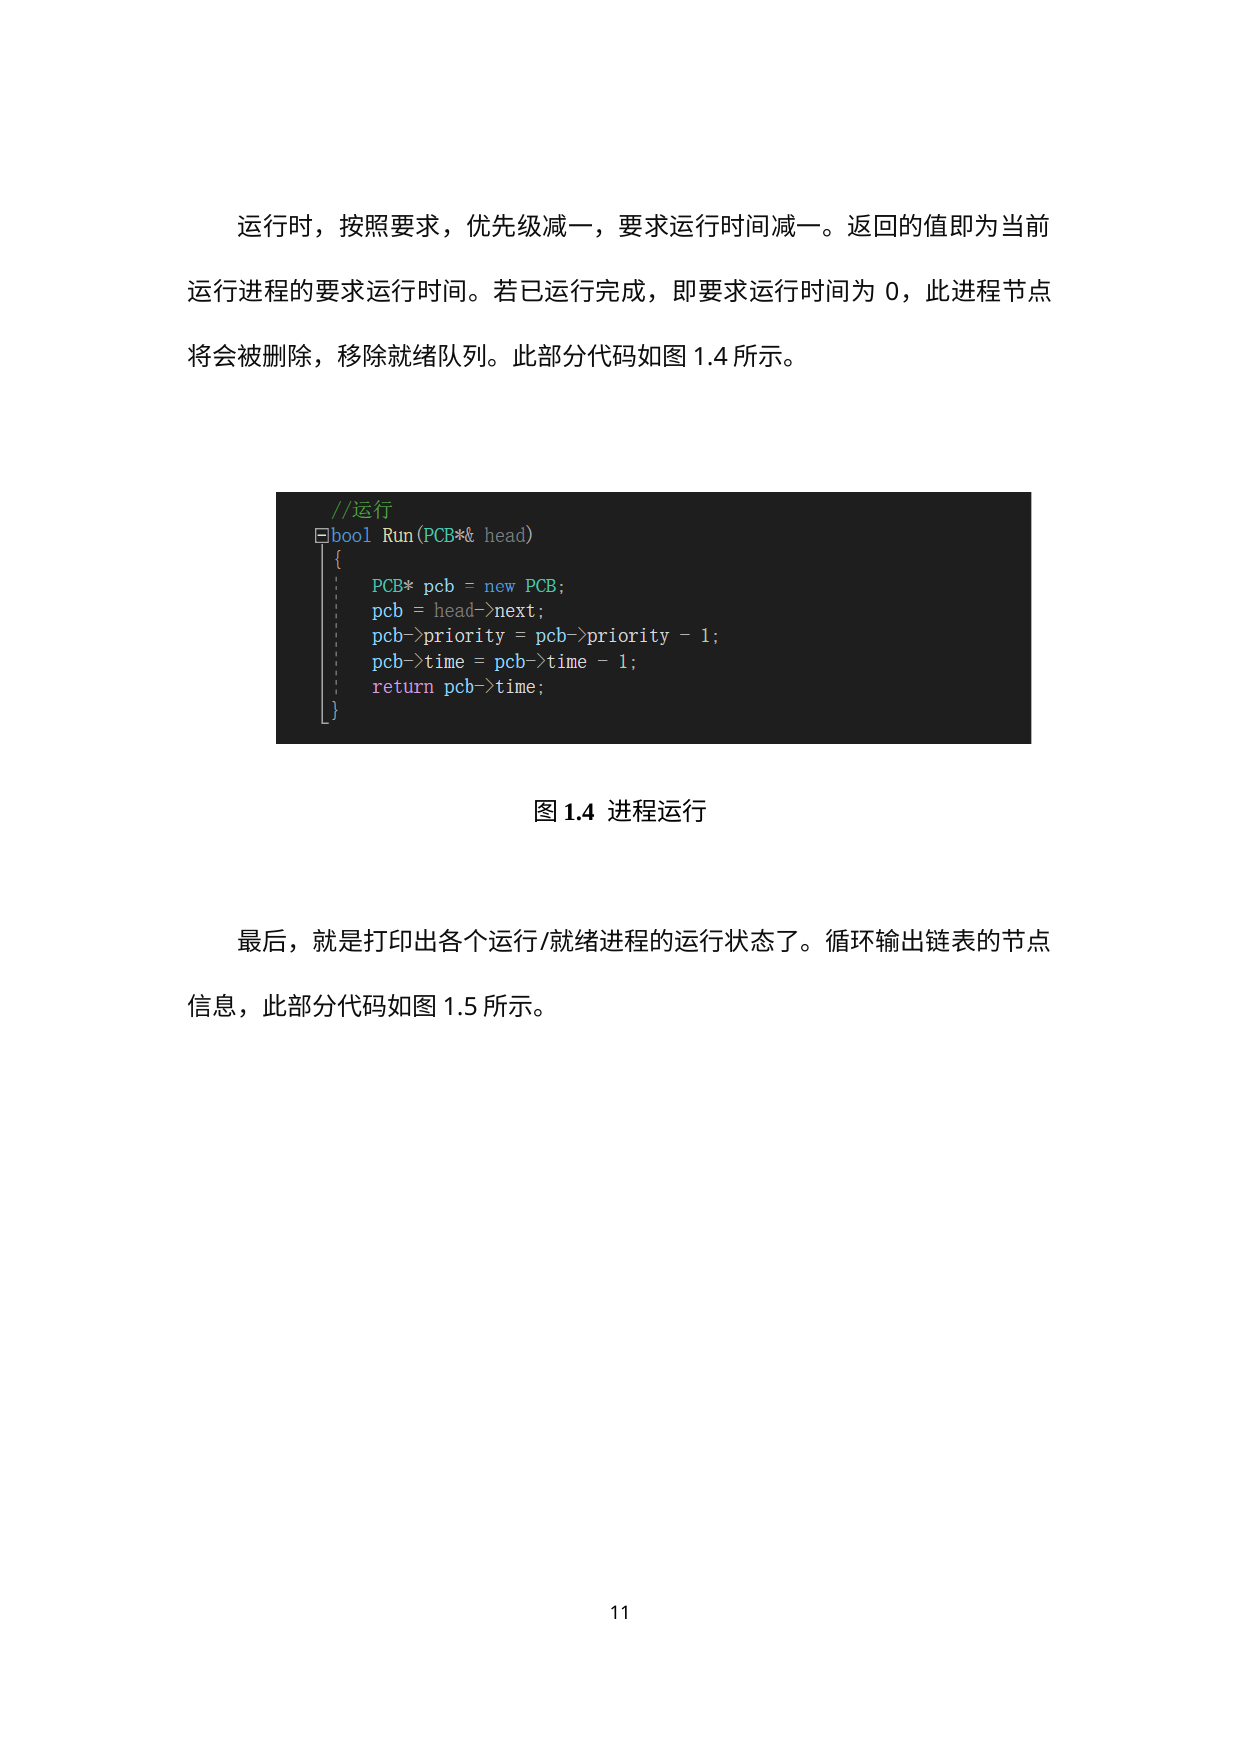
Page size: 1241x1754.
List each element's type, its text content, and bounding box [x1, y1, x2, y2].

text 最后，就是打印出各个运行/就绪进程的运行状态了。循环输出链表的节点信息，此部分代码如图1.5所示。 [187, 907, 1053, 1037]
text 运行时，按照要求，优先级减一，要求运行时间减一。返回的值即为当前运行进程的要求运行时间。若已运行完成，即要求运行时间为 0，此进程节点将会被删除，移除就绪队列。此部分代码如图1.4所示。 [187, 192, 1053, 387]
text 图1.4 进程运行 [187, 777, 1053, 842]
picture [276, 492, 1032, 744]
